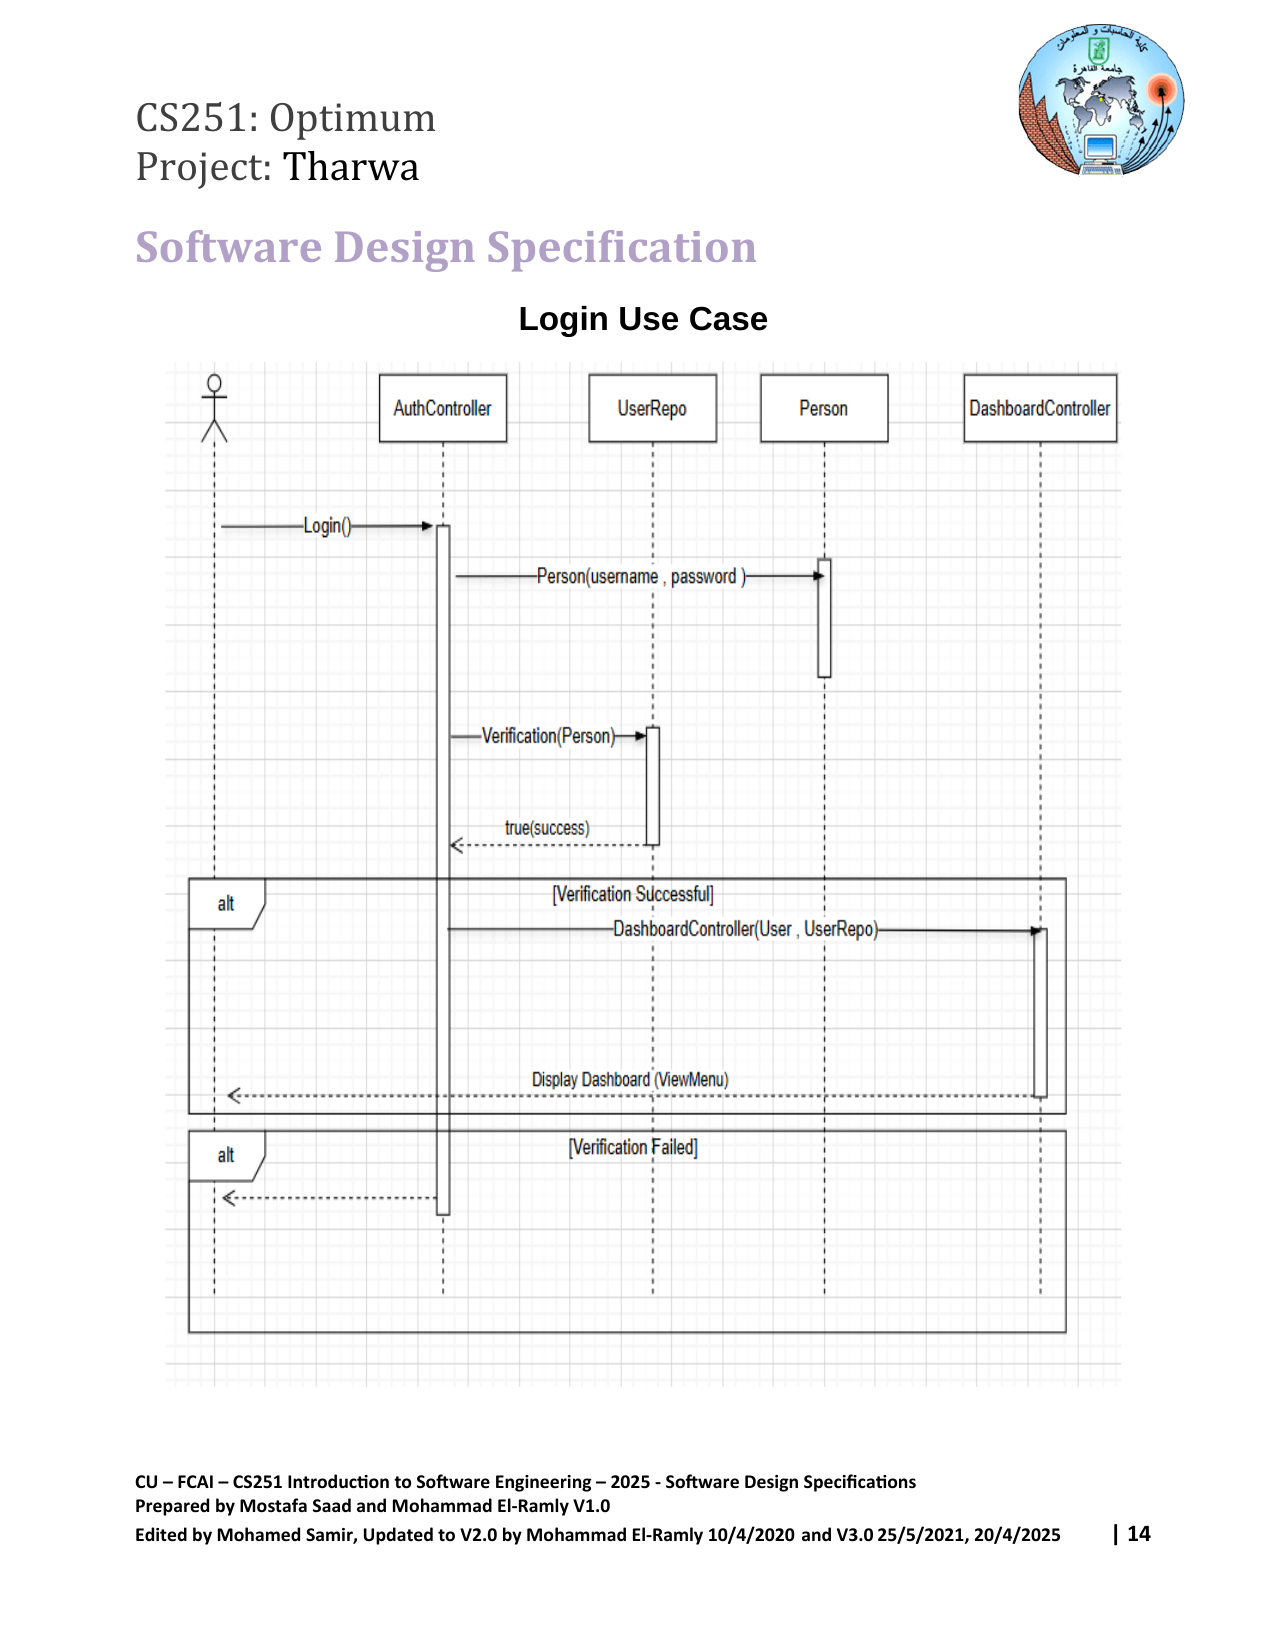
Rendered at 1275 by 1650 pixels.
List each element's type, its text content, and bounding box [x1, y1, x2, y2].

picture [1018, 24, 1186, 180]
title Login Use Case [135, 299, 1152, 338]
picture [165, 362, 1122, 1387]
